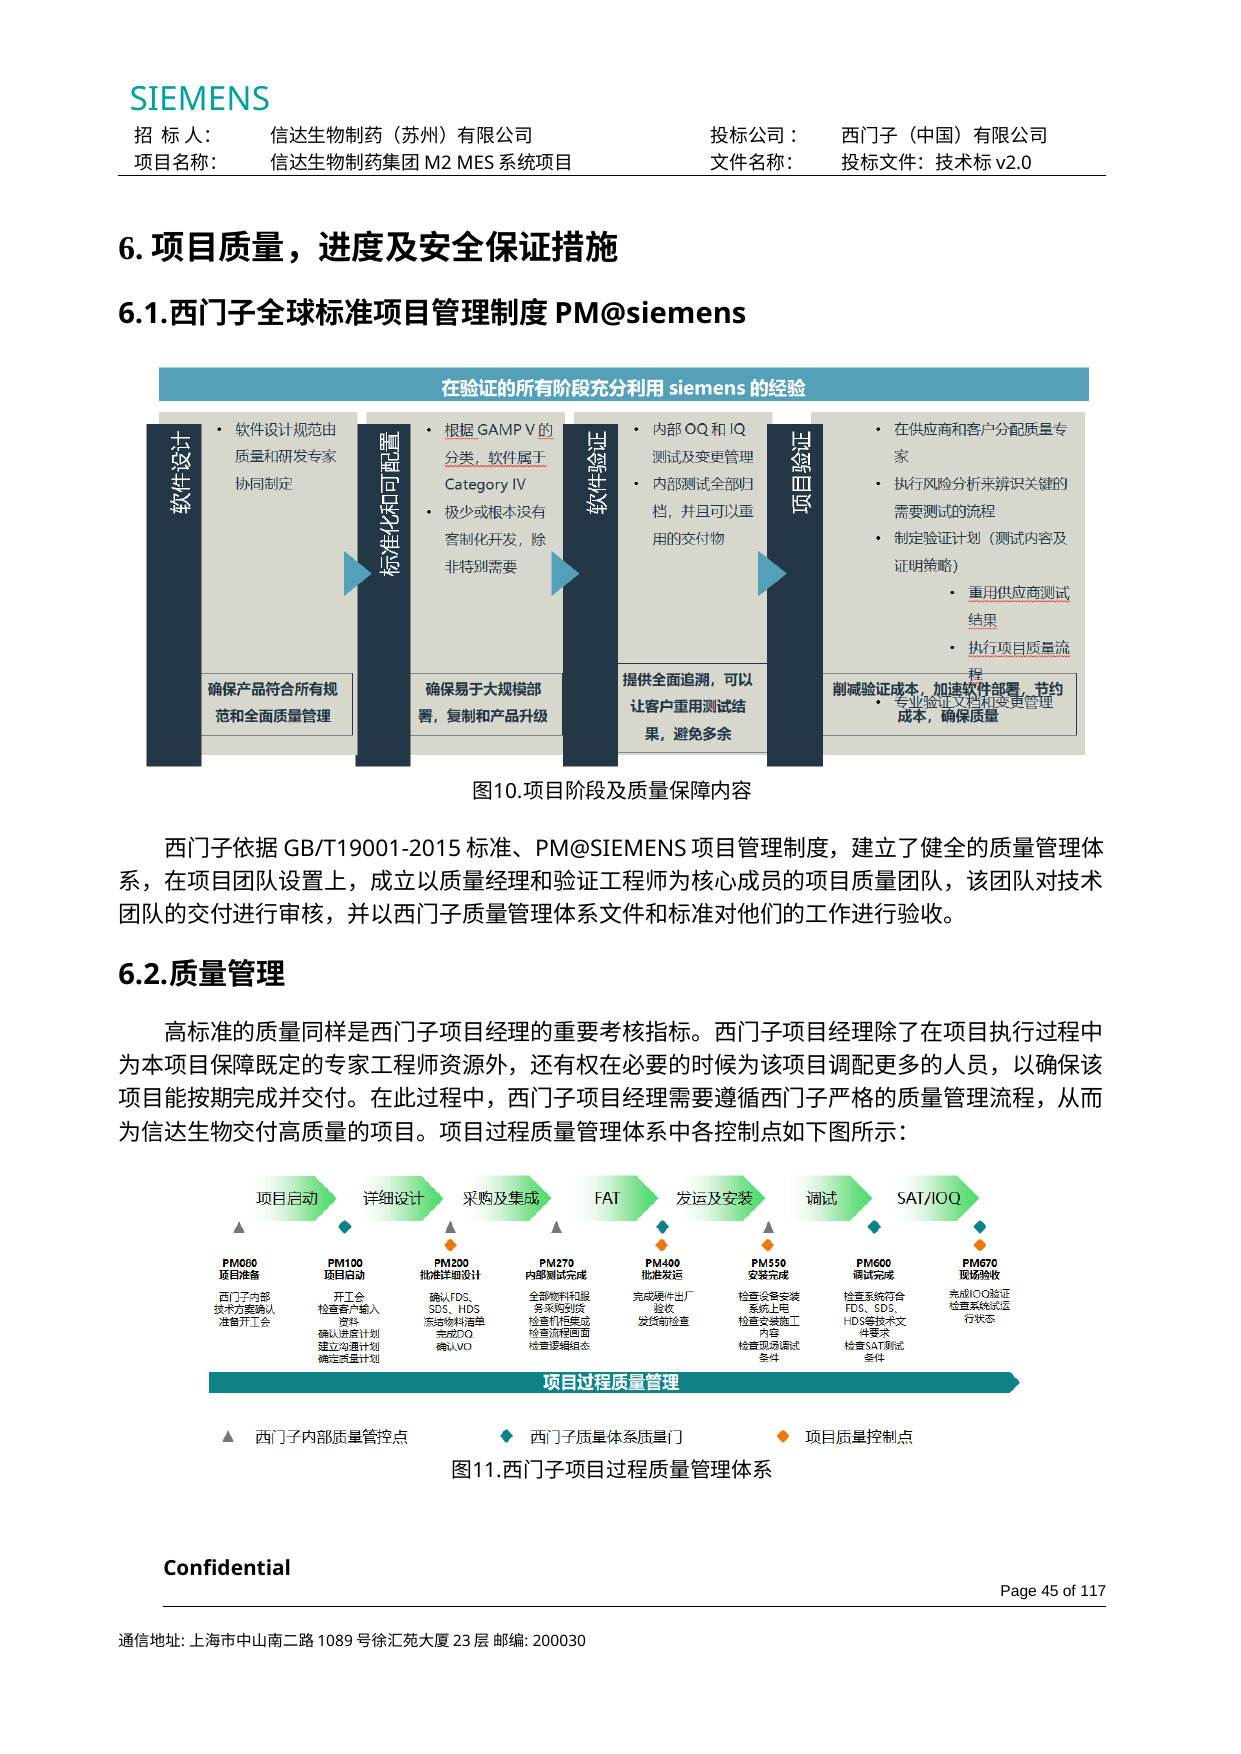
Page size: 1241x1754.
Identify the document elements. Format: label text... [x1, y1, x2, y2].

text 项目质量，进度及安全保证措施 [118, 221, 1106, 269]
text 高标准的质量同样是西门子项目经理的重要考核指标。西门子项目经理除了在项目执行过程中为本项目保障既定的专家工程师资源外，还有权在必要的时候为该项目调配更多的人员，以确保该项目能按期完成并交付。在此过程中，西门子项目经理需要遵循西门子严格的质量管理流程，从而为信达生物交付高质量的项目。项目过程质量管理体系中各控制点如下图所示： [118, 1014, 1106, 1147]
text 西门子依据GB/T19001-2015标准、PM@SIEMENS项目管理制度，建立了健全的质量管理体系，在项目团队设置上，成立以质量经理和验证工程师为核心成员的项目质量团队，该团队对技术团队的交付进行审核，并以西门子质量管理体系文件和标准对他们的工作进行验收。 [118, 830, 1106, 929]
picture [194, 1159, 1030, 1454]
text 西门子项目过程质量管理体系 [118, 1453, 1106, 1484]
text 项目阶段及质量保障内容 [118, 774, 1106, 805]
text 质量管理 [118, 950, 1106, 993]
text 西门子全球标准项目管理制度PM@siemens [118, 290, 1106, 332]
picture [125, 352, 1099, 775]
